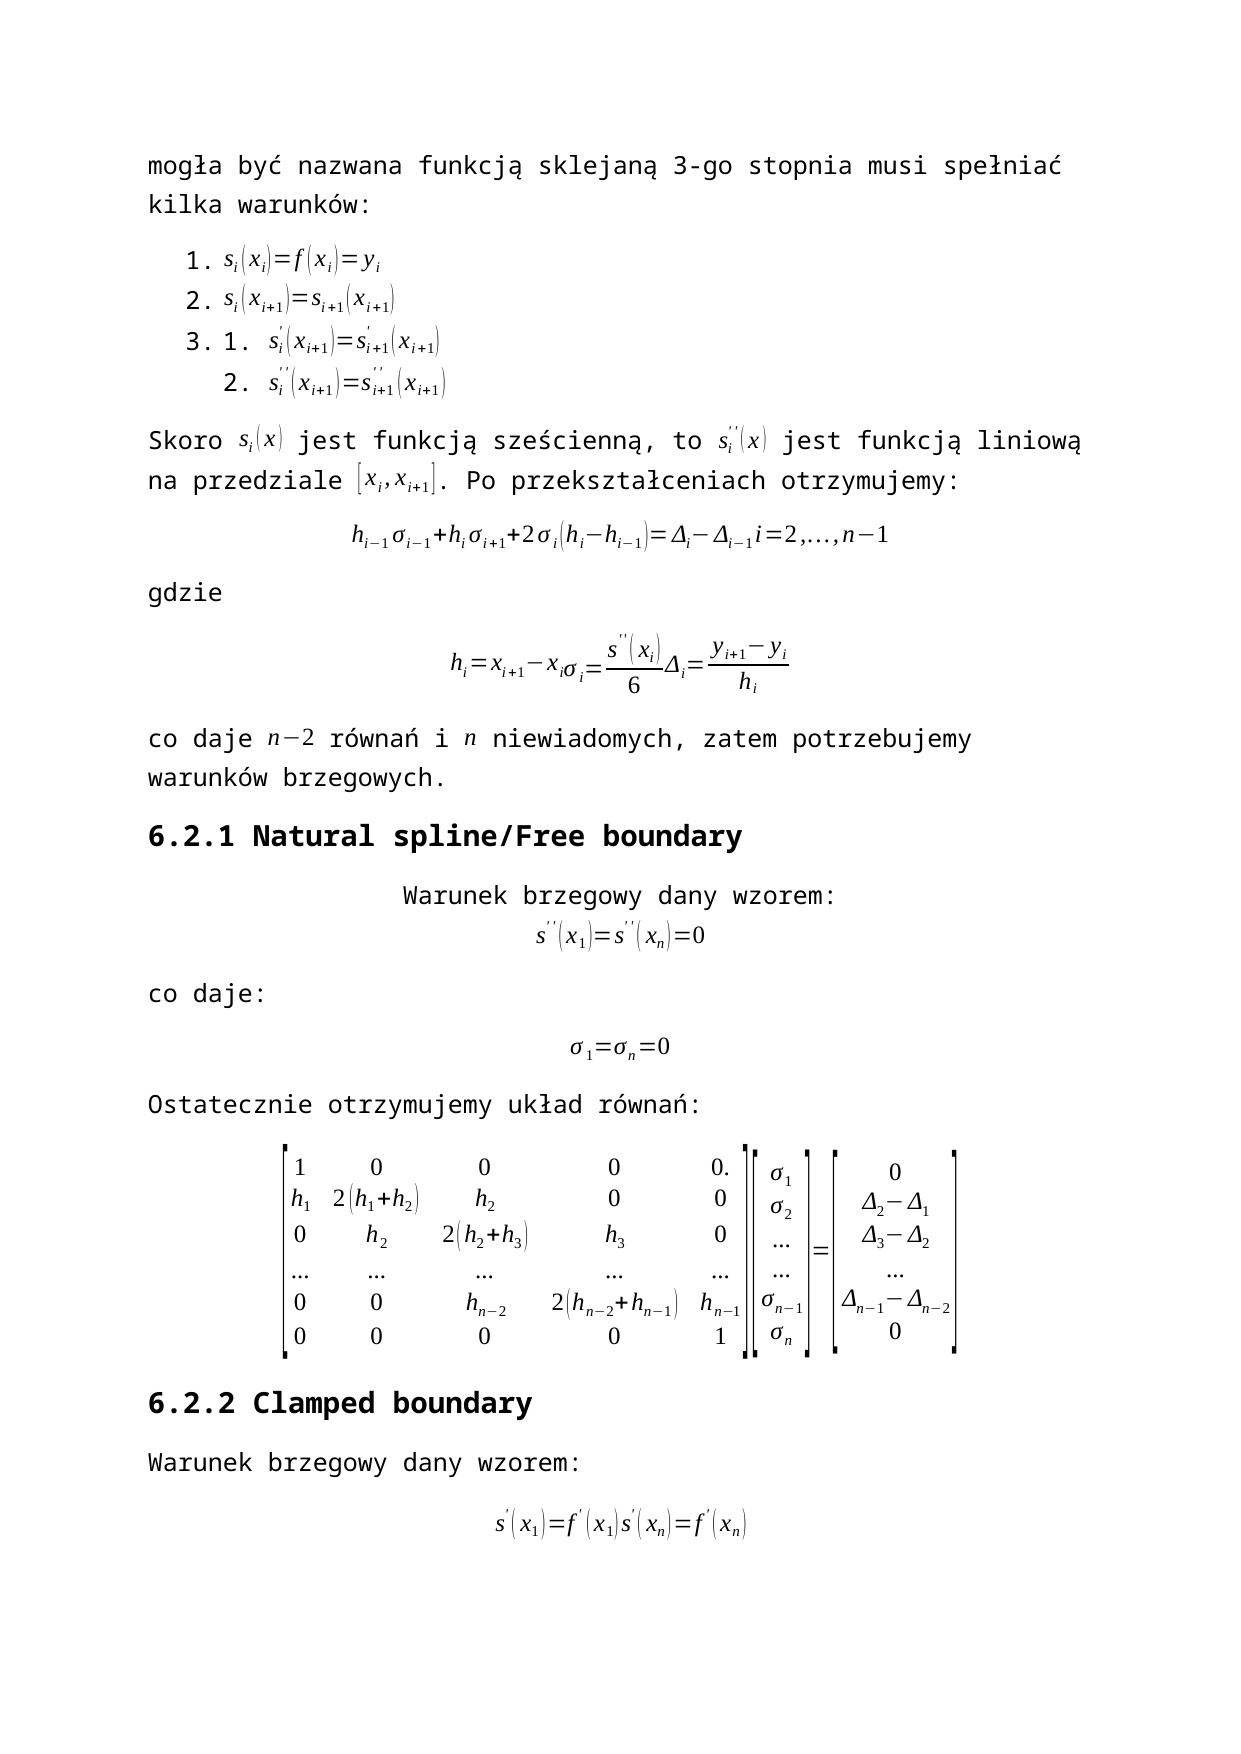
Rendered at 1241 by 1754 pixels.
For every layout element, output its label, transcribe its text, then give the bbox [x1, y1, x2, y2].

text mogła być nazwana funkcją sklejaną 3-go stopnia musi spełniać kilka warunków: [148, 148, 1093, 221]
text Warunek brzegowy dany wzorem: [148, 878, 1093, 953]
text 6.2.2 Clamped boundary [148, 1382, 1093, 1422]
text Warunek brzegowy dany wzorem: [148, 1444, 1093, 1478]
list 1. [185, 322, 1093, 359]
text co daje: [148, 975, 1093, 1009]
text gdzie [148, 575, 1093, 609]
text co daje równań i niewiadomych, zatem potrzebujemy warunków brzegowych. [148, 720, 1093, 794]
list 2. [223, 364, 1093, 400]
text Skoro jest funkcją sześcienną, to jest funkcją liniową na przedziale . Po przekształceniach otrzymujemy: [148, 422, 1093, 497]
text Ostatecznie otrzymujemy układ równań: [148, 1087, 1093, 1121]
text 6.2.1 Natural spline/Free boundary [148, 815, 1093, 855]
